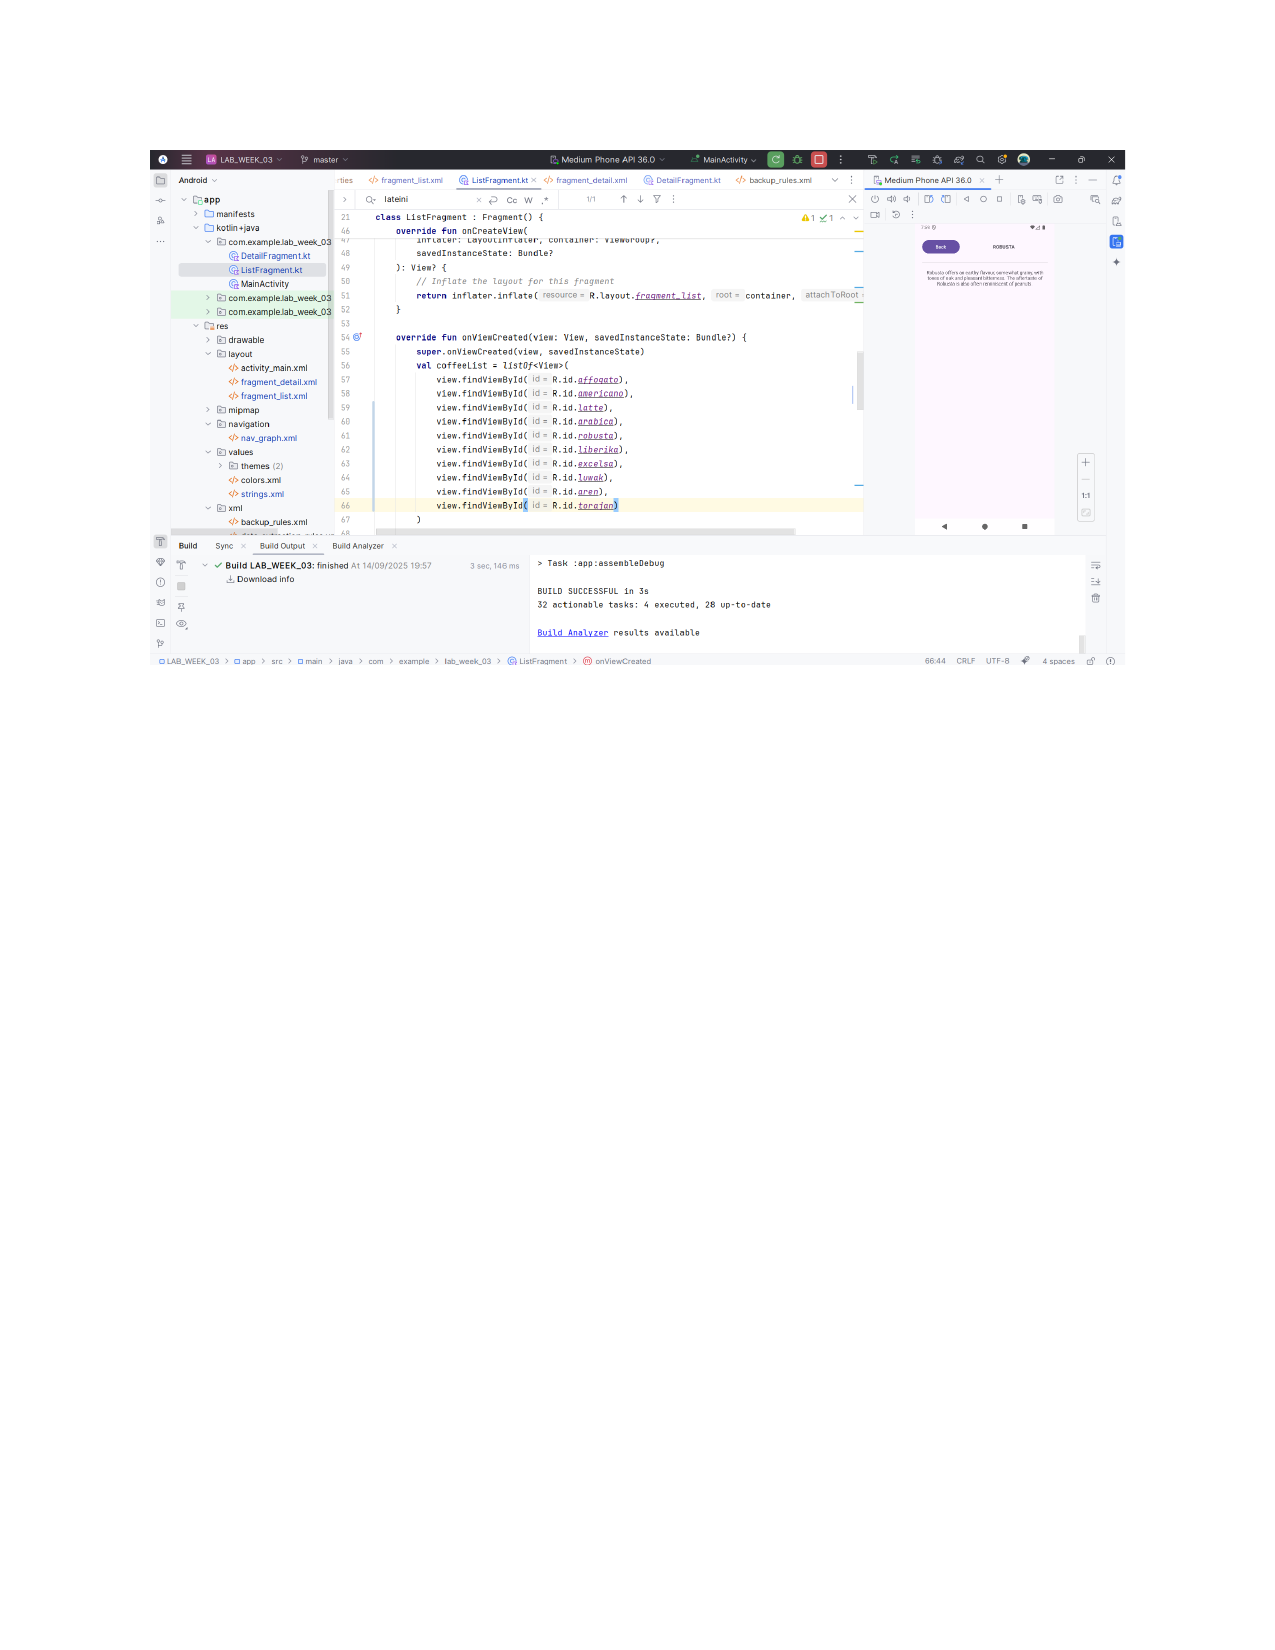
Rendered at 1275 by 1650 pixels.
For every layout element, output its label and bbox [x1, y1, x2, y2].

picture [150, 150, 1125, 665]
